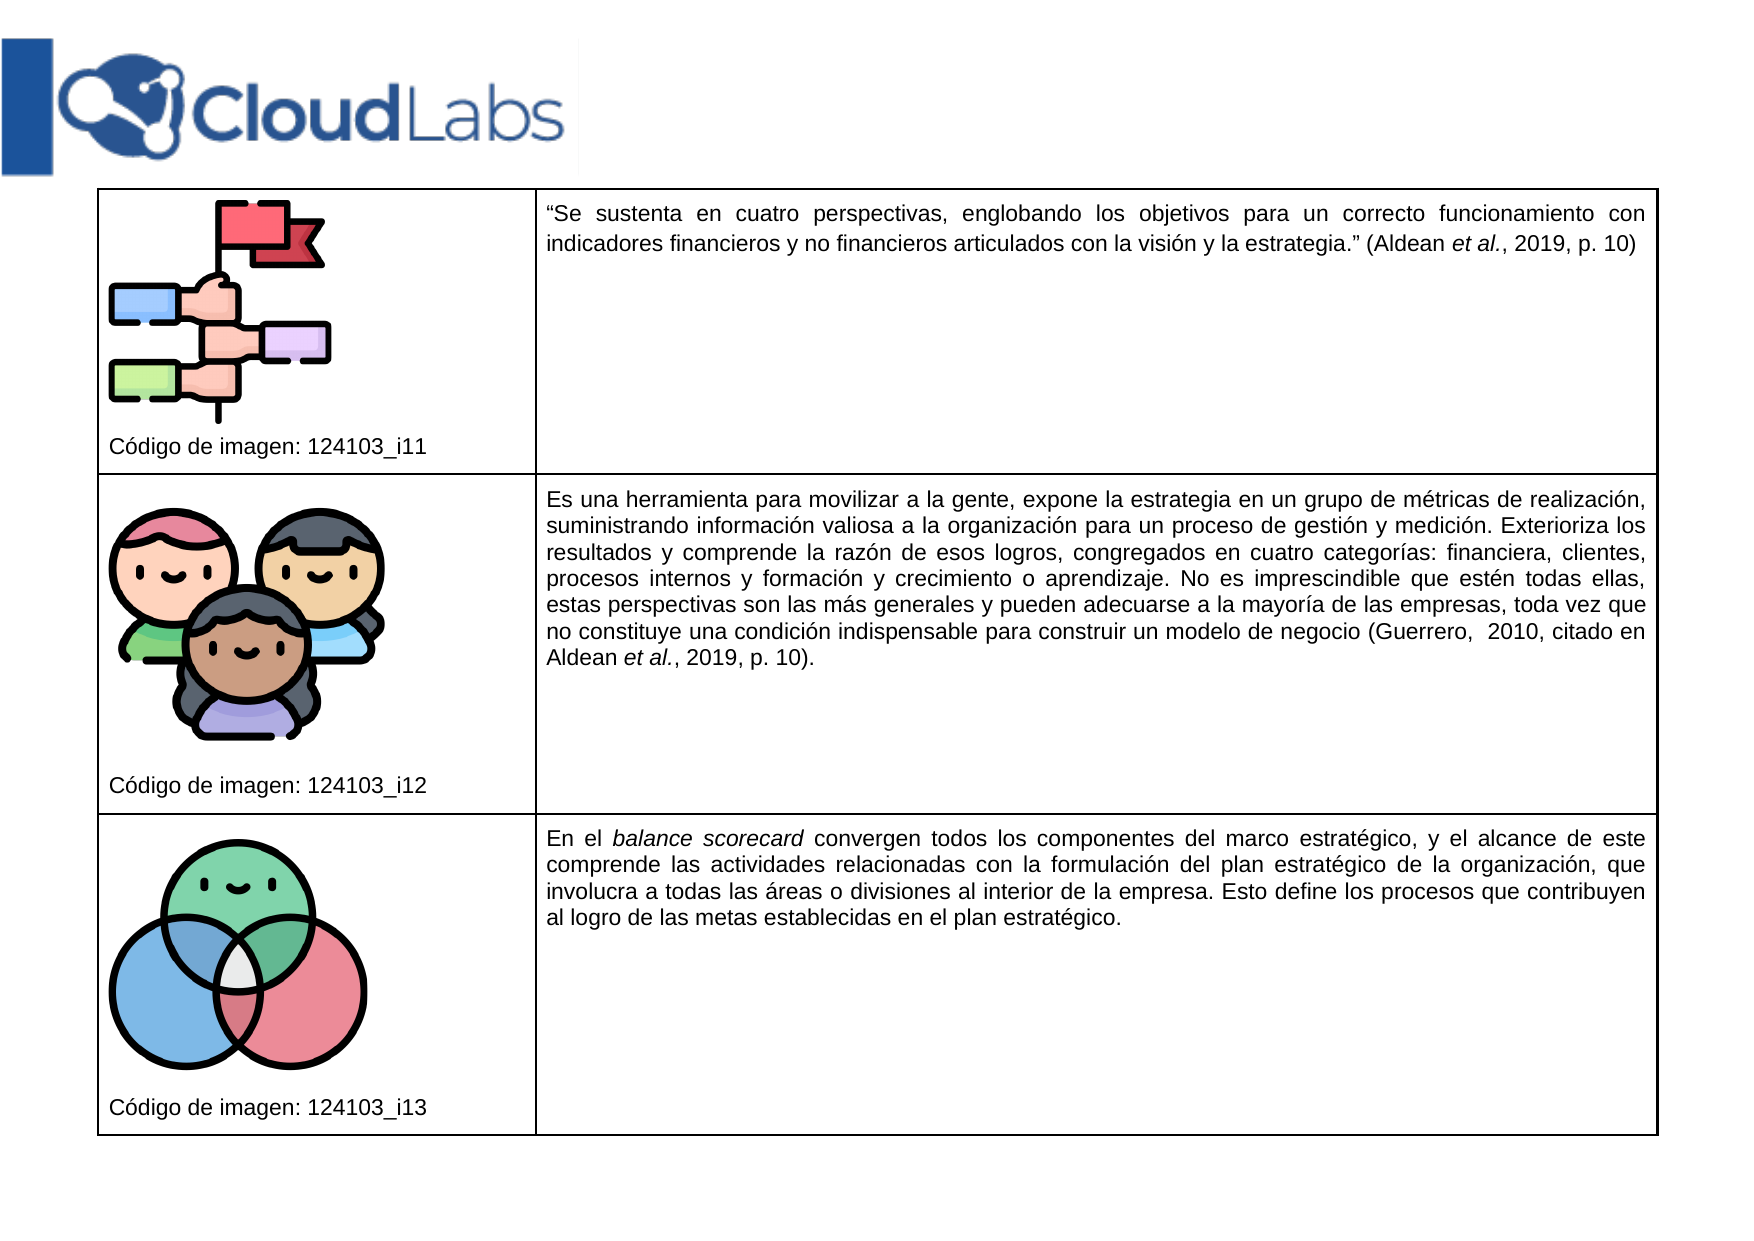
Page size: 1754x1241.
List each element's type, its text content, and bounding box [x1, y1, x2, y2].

table_cell En el balance scorecard convergen todos los componentes del marco estratégico, y el alcance de este comprende las actividades relacionadas con la formulación del plan estratégico de la organización, que involucra a todas las áreas o divisiones al interior de la empresa. Esto define los procesos que contribuyen al logro de las metas establecidas en el plan estratégico. [537, 815, 1656, 1134]
picture [108, 485, 385, 763]
table_cell Código de imagen: 124103_i12 [99, 475, 535, 812]
table_cell Código de imagen: 124103_i11 [99, 190, 535, 473]
table_cell Es una herramienta para movilizar a la gente, expone la estrategia en un grupo de métricas de realización, suministrando información valiosa a la organización para un proceso de gestión y medición. Exterioriza los resultados y comprende la razón de esos logros, congregados en cuatro categorías: financiera, clientes, procesos internos y formación y crecimiento o aprendizaje. No es imprescindible que estén todas ellas, estas perspectivas son las más generales y pueden adecuarse a la mayoría de las empresas, toda vez que no constituye una condición indispensable para construir un modelo de negocio (Guerrero, 2010, citado en Aldean et al., 2019, p. 10). [537, 475, 1656, 812]
picture [1, 26, 579, 188]
picture [108, 825, 368, 1085]
table_cell Código de imagen: 124103_i13 [99, 815, 535, 1134]
picture [108, 200, 332, 424]
table_cell “Se sustenta en cuatro perspectivas, englobando los objetivos para un correcto funcionamiento con indicadores financieros y no financieros articulados con la visión y la estrategia.” (Aldean et al., 2019, p. 10) [537, 190, 1656, 473]
